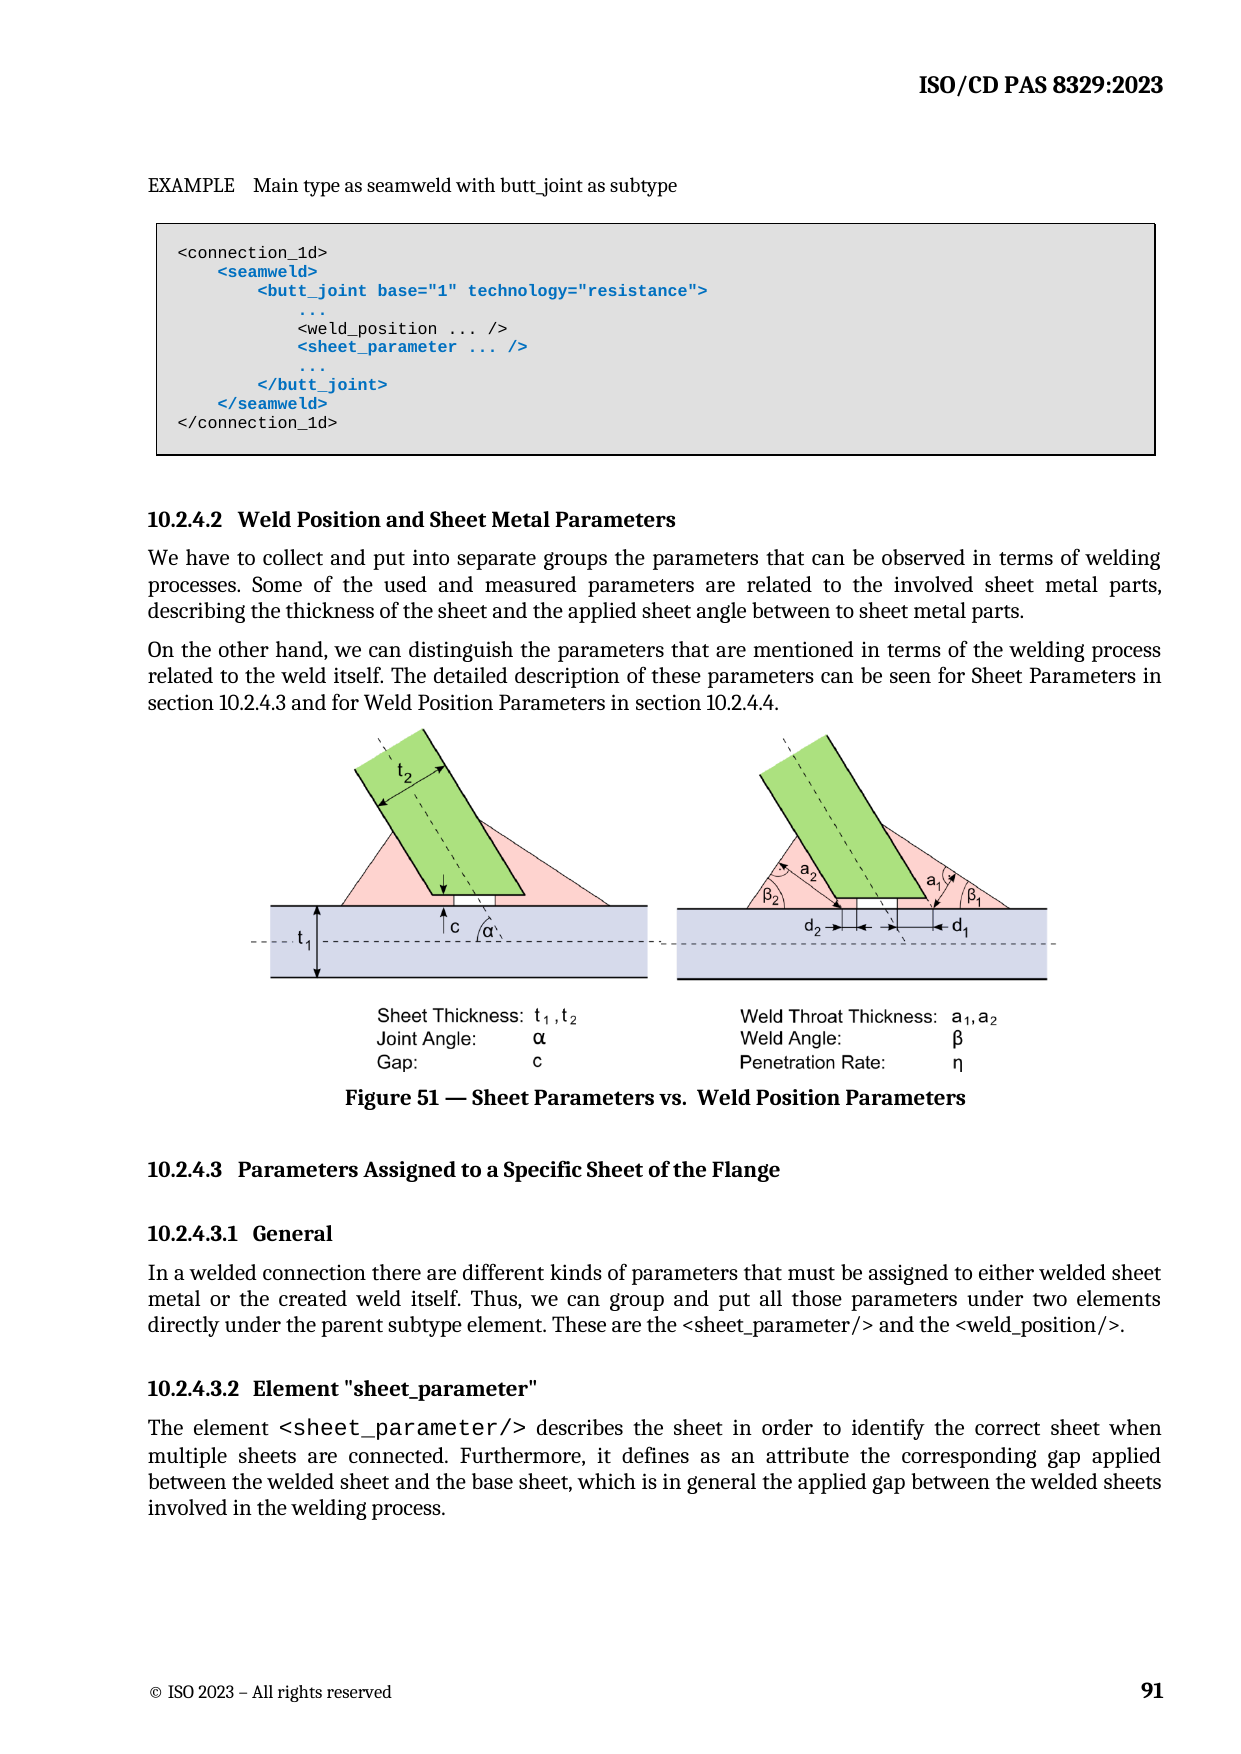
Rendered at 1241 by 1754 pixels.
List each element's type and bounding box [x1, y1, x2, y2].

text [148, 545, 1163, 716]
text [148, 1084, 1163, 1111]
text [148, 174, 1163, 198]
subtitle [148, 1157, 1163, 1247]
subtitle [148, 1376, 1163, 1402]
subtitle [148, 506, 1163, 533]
picture [251, 728, 1060, 1072]
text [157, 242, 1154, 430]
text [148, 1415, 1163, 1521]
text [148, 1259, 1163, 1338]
